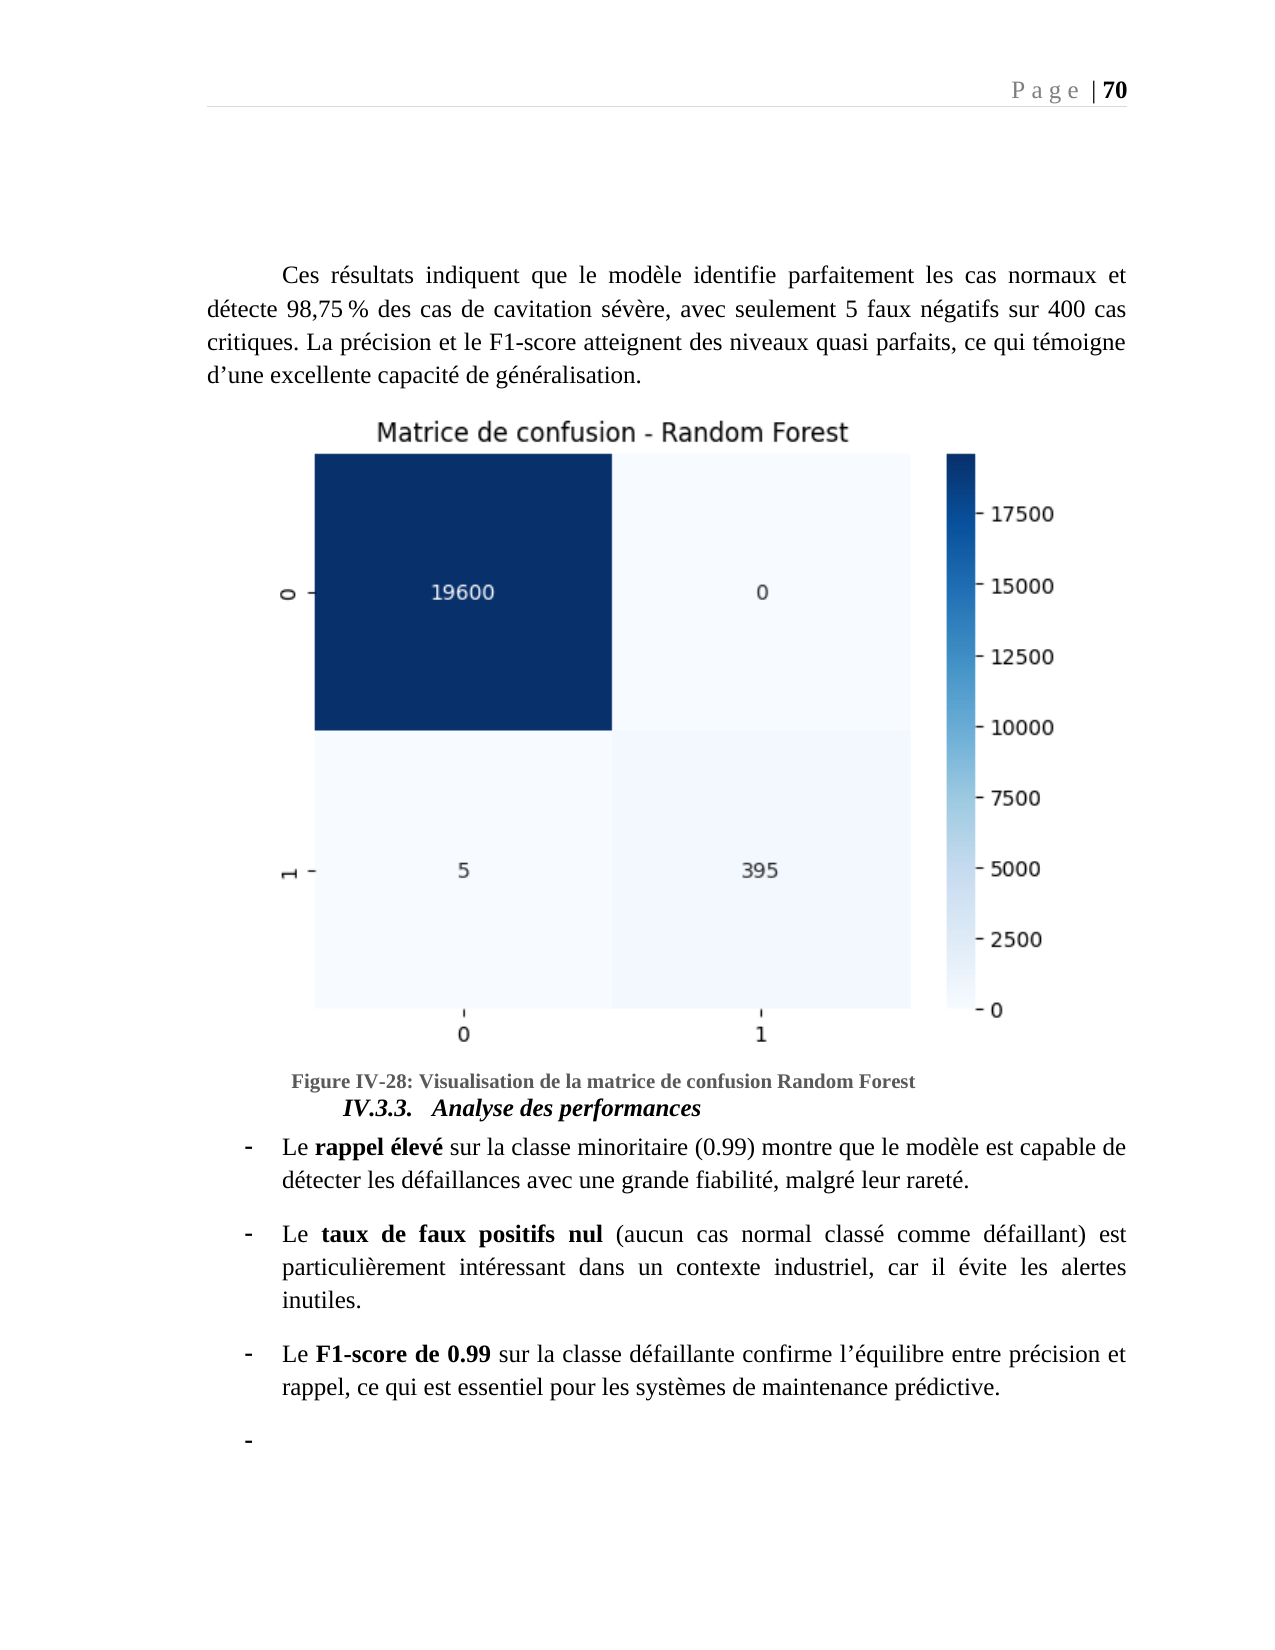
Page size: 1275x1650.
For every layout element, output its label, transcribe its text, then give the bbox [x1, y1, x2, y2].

list Le F1-score de 0.99 sur la classe défaillante confirme l’équilibre entre précision et rappel, ce qui est essentiel pour les systèmes de maintenance prédictive. [244, 1339, 1127, 1401]
picture [264, 406, 1070, 1060]
list Le rappel élevé sur la classe minoritaire (0.99) montre que le modèle est capable de détecter les défaillances avec une grande fiabilité, malgré leur rareté. [244, 1132, 1127, 1194]
list Le taux de faux positifs nul (aucun cas normal classé comme défaillant) est particulièrement intéressant dans un contexte industriel, car il évite les alertes inutiles. [244, 1219, 1127, 1314]
text Ces résultats indiquent que le modèle identifie parfaitement les cas normaux et détecte 98,75 % des cas de cavitation sévère, avec seulement 5 faux négatifs sur 400 cas critiques. La précision et le F1-score atteignent des niveaux quasi parfaits, ce qui témoigne d’une excellente capacité de généralisation. [207, 261, 1127, 388]
